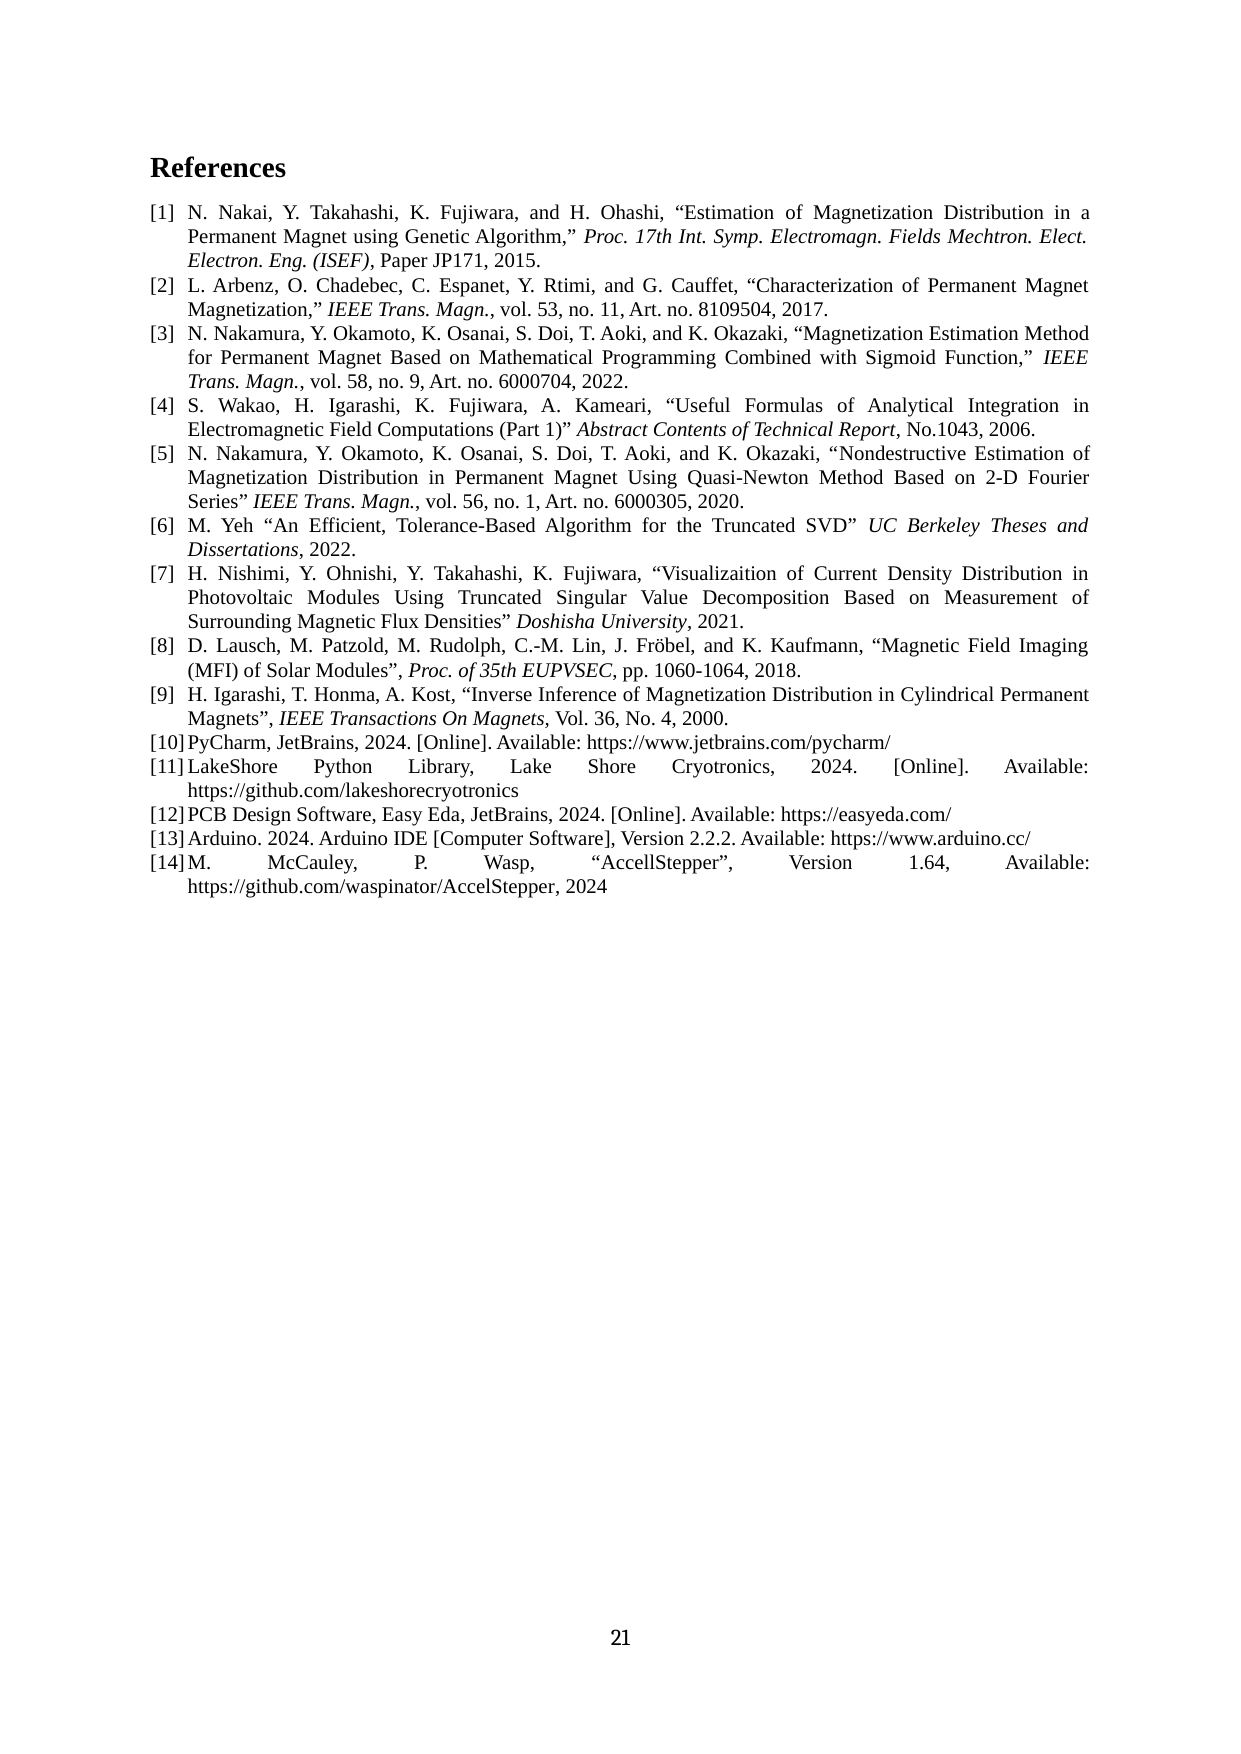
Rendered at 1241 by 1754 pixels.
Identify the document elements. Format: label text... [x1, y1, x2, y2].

list LakeShore Python Library, Lake Shore Cryotronics, 2024. [Online]. Available: https://github.com/lakeshorecryotronics [150, 754, 1090, 802]
list H. Nishimi, Y. Ohnishi, Y. Takahashi, K. Fujiwara, “Visualizaition of Current Density Distribution in Photovoltaic Modules Using Truncated Singular Value Decomposition Based on Measurement of Surrounding Magnetic Flux Densities” Doshisha University, 2021. [150, 561, 1090, 633]
list N. Nakamura, Y. Okamoto, K. Osanai, S. Doi, T. Aoki, and K. Okazaki, “Magnetization Estimation Method for Permanent Magnet Based on Mathematical Programming Combined with Sigmoid Function,” IEEE Trans. Magn., vol. 58, no. 9, Art. no. 6000704, 2022. [150, 321, 1090, 393]
list M. Yeh “An Efficient, Tolerance-Based Algorithm for the Truncated SVD” UC Berkeley Theses and Dissertations, 2022. [150, 513, 1090, 561]
list H. Igarashi, T. Honma, A. Kost, “Inverse Inference of Magnetization Distribution in Cylindrical Permanent Magnets”, IEEE Transactions On Magnets, Vol. 36, No. 4, 2000. [150, 682, 1090, 730]
text References [150, 150, 1090, 183]
list S. Wakao, H. Igarashi, K. Fujiwara, A. Kameari, “Useful Formulas of Analytical Integration in Electromagnetic Field Computations (Part 1)” Abstract Contents of Technical Report, No.1043, 2006. [150, 393, 1090, 441]
list M. McCauley, P. Wasp, “AccellStepper”, Version 1.64, Available: https://github.com/waspinator/AccelStepper, 2024 [150, 850, 1090, 898]
list PyCharm, JetBrains, 2024. [Online]. Available: https://www.jetbrains.com/pycharm/ [150, 730, 1090, 754]
list L. Arbenz, O. Chadebec, C. Espanet, Y. Rtimi, and G. Cauffet, “Characterization of Permanent Magnet Magnetization,” IEEE Trans. Magn., vol. 53, no. 11, Art. no. 8109504, 2017. [150, 272, 1090, 321]
list PCB Design Software, Easy Eda, JetBrains, 2024. [Online]. Available: https://easyeda.com/ [150, 802, 1090, 826]
list D. Lausch, M. Patzold, M. Rudolph, C.-M. Lin, J. Fröbel, and K. Kaufmann, “Magnetic Field Imaging (MFI) of Solar Modules”, Proc. of 35th EUPVSEC, pp. 1060-1064, 2018. [150, 633, 1090, 682]
list N. Nakai, Y. Takahashi, K. Fujiwara, and H. Ohashi, “Estimation of Magnetization Distribution in a Permanent Magnet using Genetic Algorithm,” Proc. 17th Int. Symp. Electromagn. Fields Mechtron. Elect. Electron. Eng. (ISEF), Paper JP171, 2015. [150, 200, 1090, 272]
list N. Nakamura, Y. Okamoto, K. Osanai, S. Doi, T. Aoki, and K. Okazaki, “Nondestructive Estimation of Magnetization Distribution in Permanent Magnet Using Quasi-Newton Method Based on 2-D Fourier Series” IEEE Trans. Magn., vol. 56, no. 1, Art. no. 6000305, 2020. [150, 441, 1090, 513]
list Arduino. 2024. Arduino IDE [Computer Software], Version 2.2.2. Available: https://www.arduino.cc/ [150, 826, 1090, 850]
